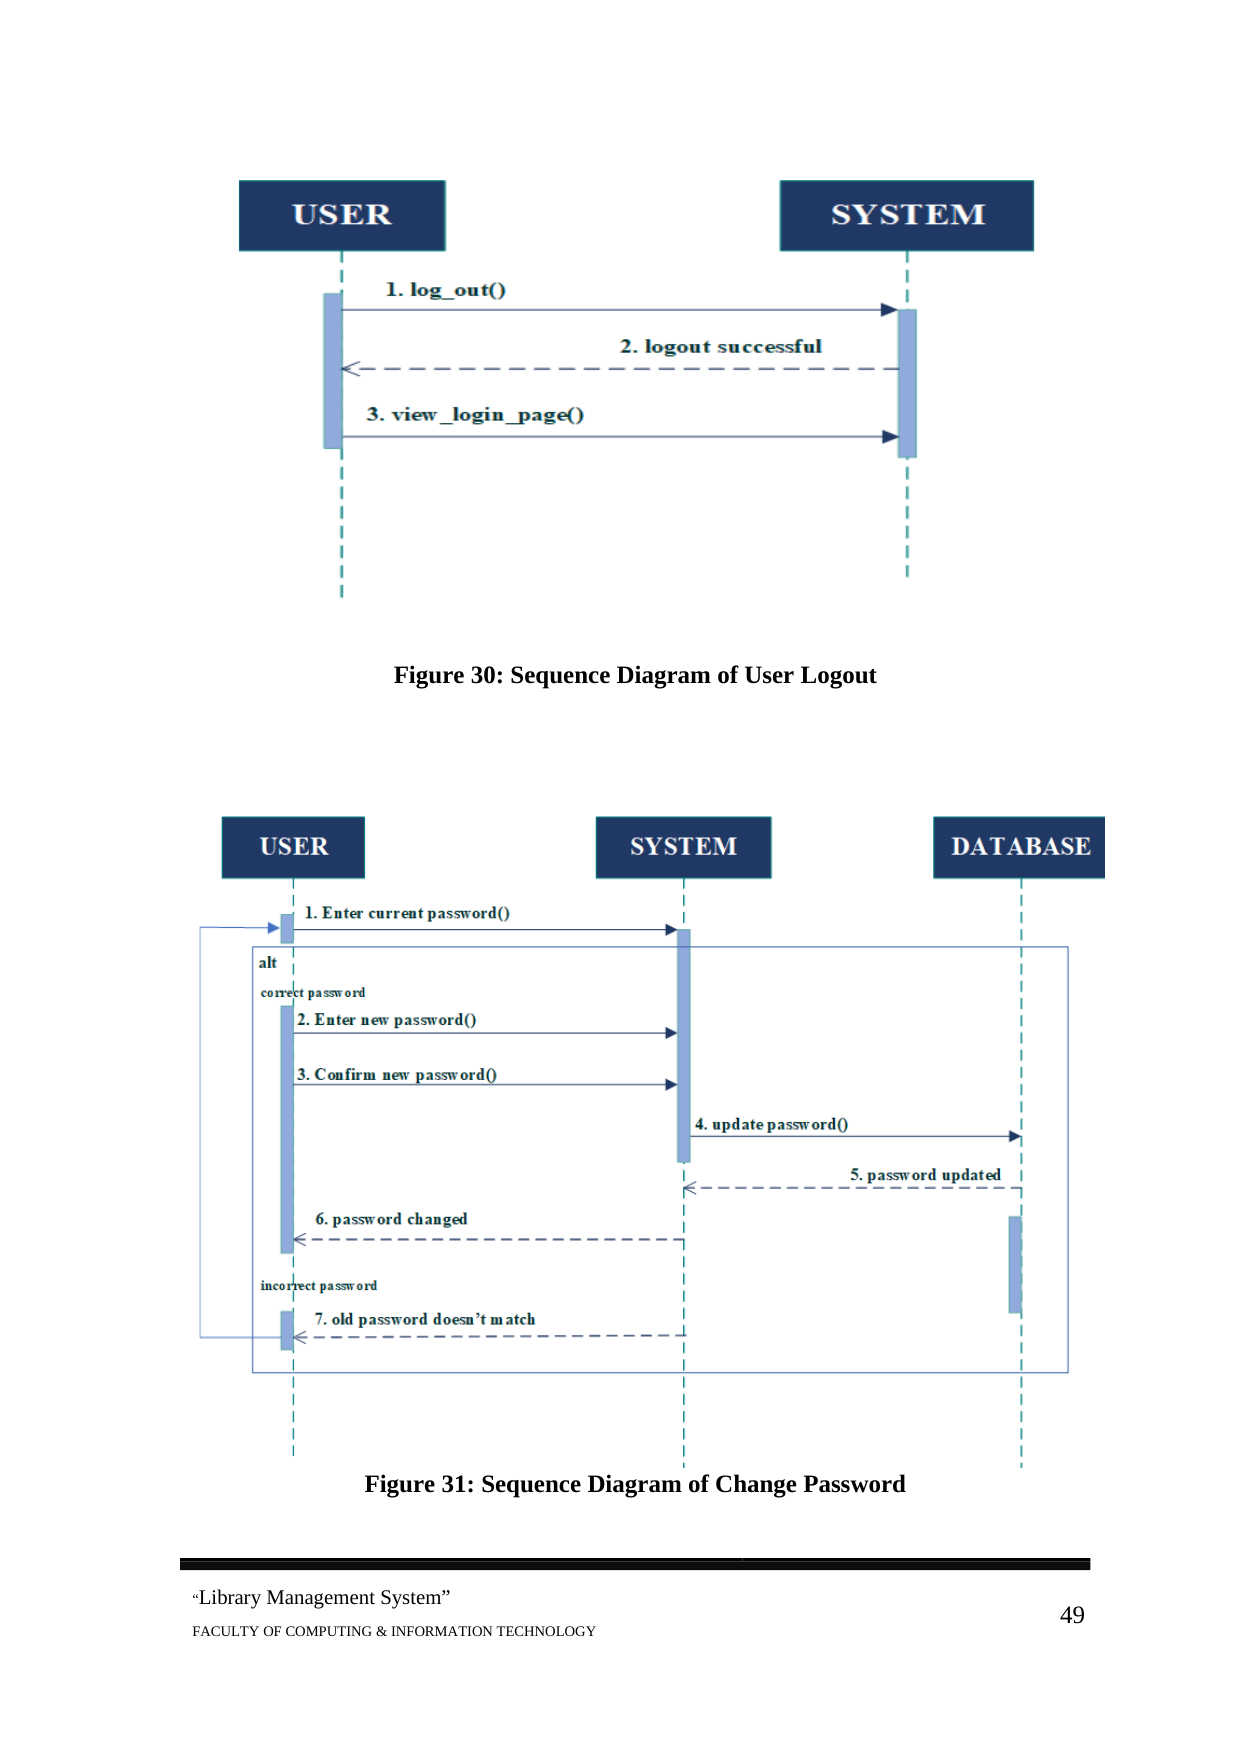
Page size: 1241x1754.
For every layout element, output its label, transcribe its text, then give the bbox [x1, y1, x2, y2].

picture [237, 180, 1035, 599]
picture [198, 816, 1104, 1467]
text Figure 30: Sequence Diagram of User Logout [180, 661, 1090, 689]
